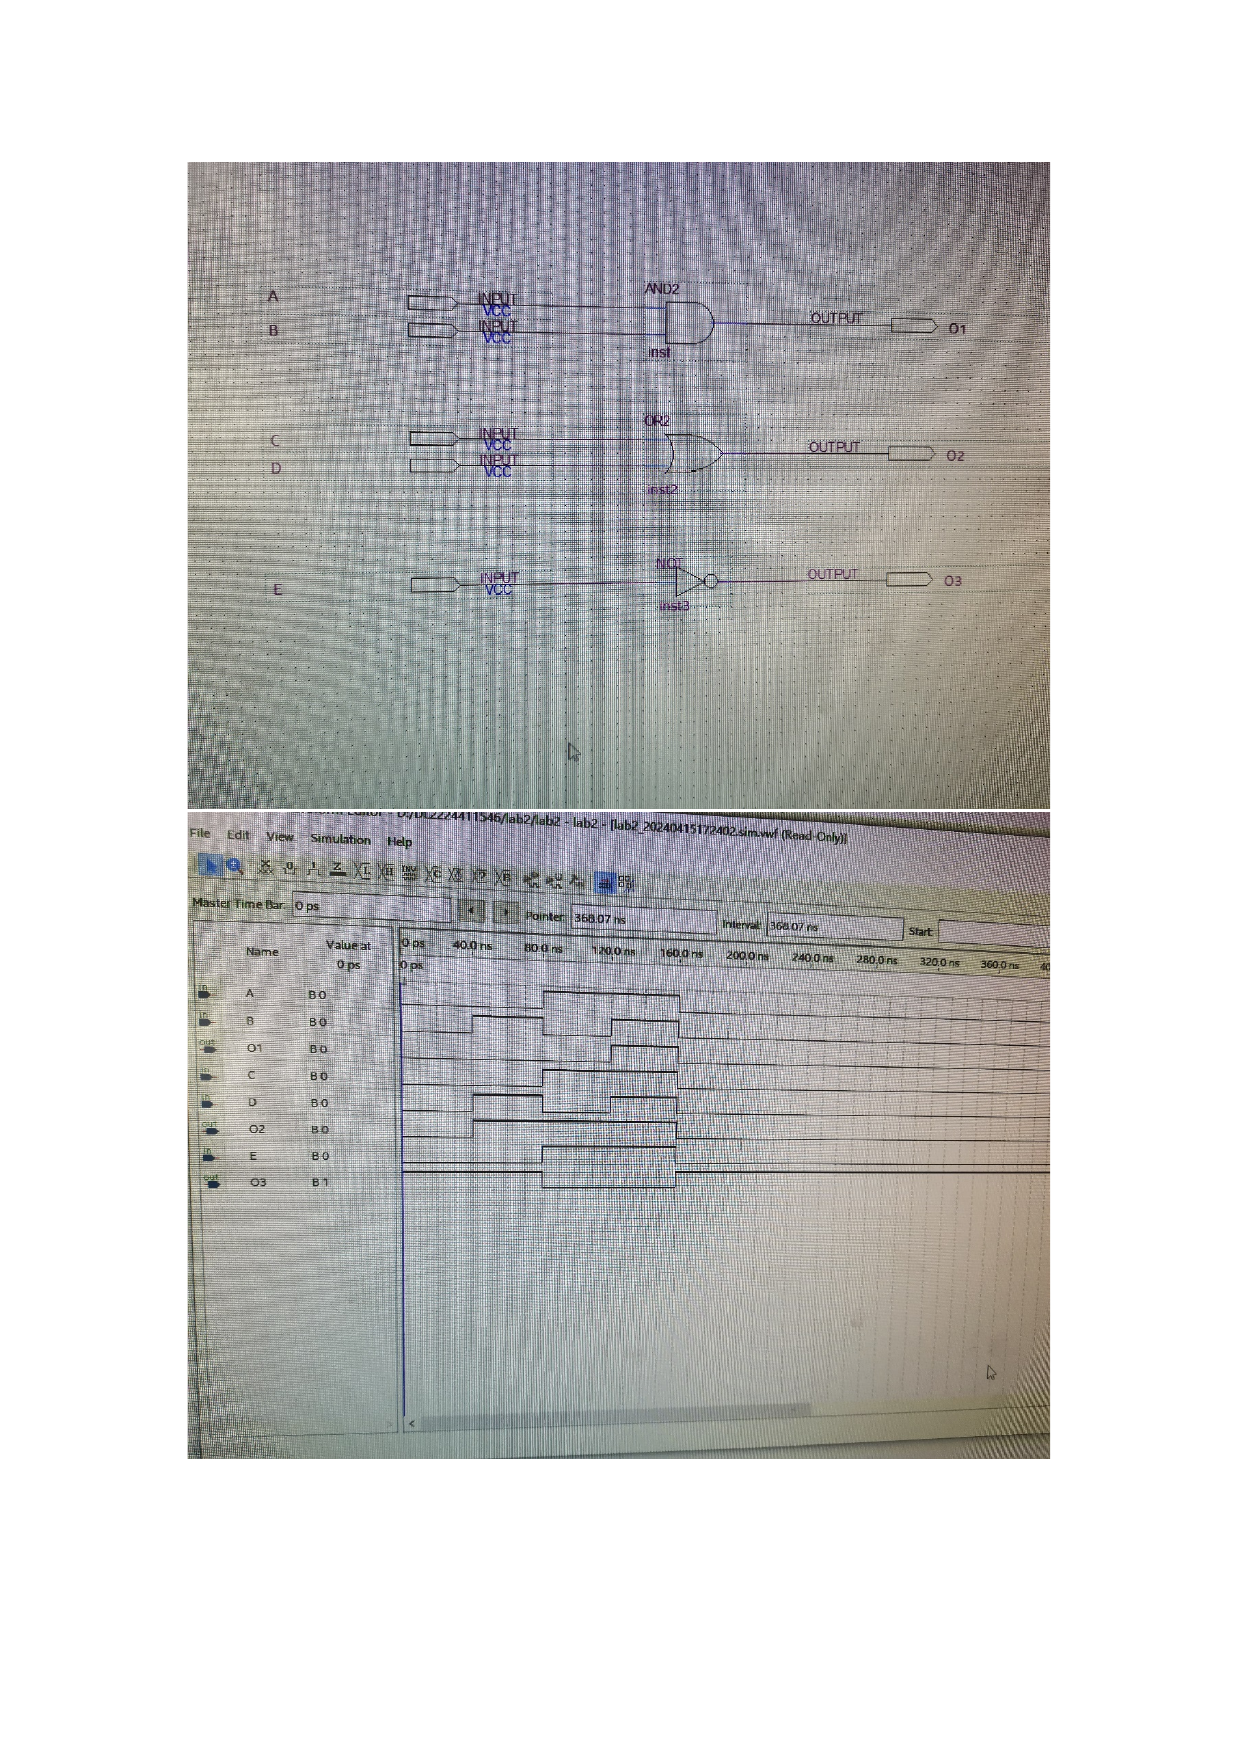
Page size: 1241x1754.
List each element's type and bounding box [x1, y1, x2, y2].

picture [187, 162, 1050, 809]
picture [187, 812, 1050, 1459]
